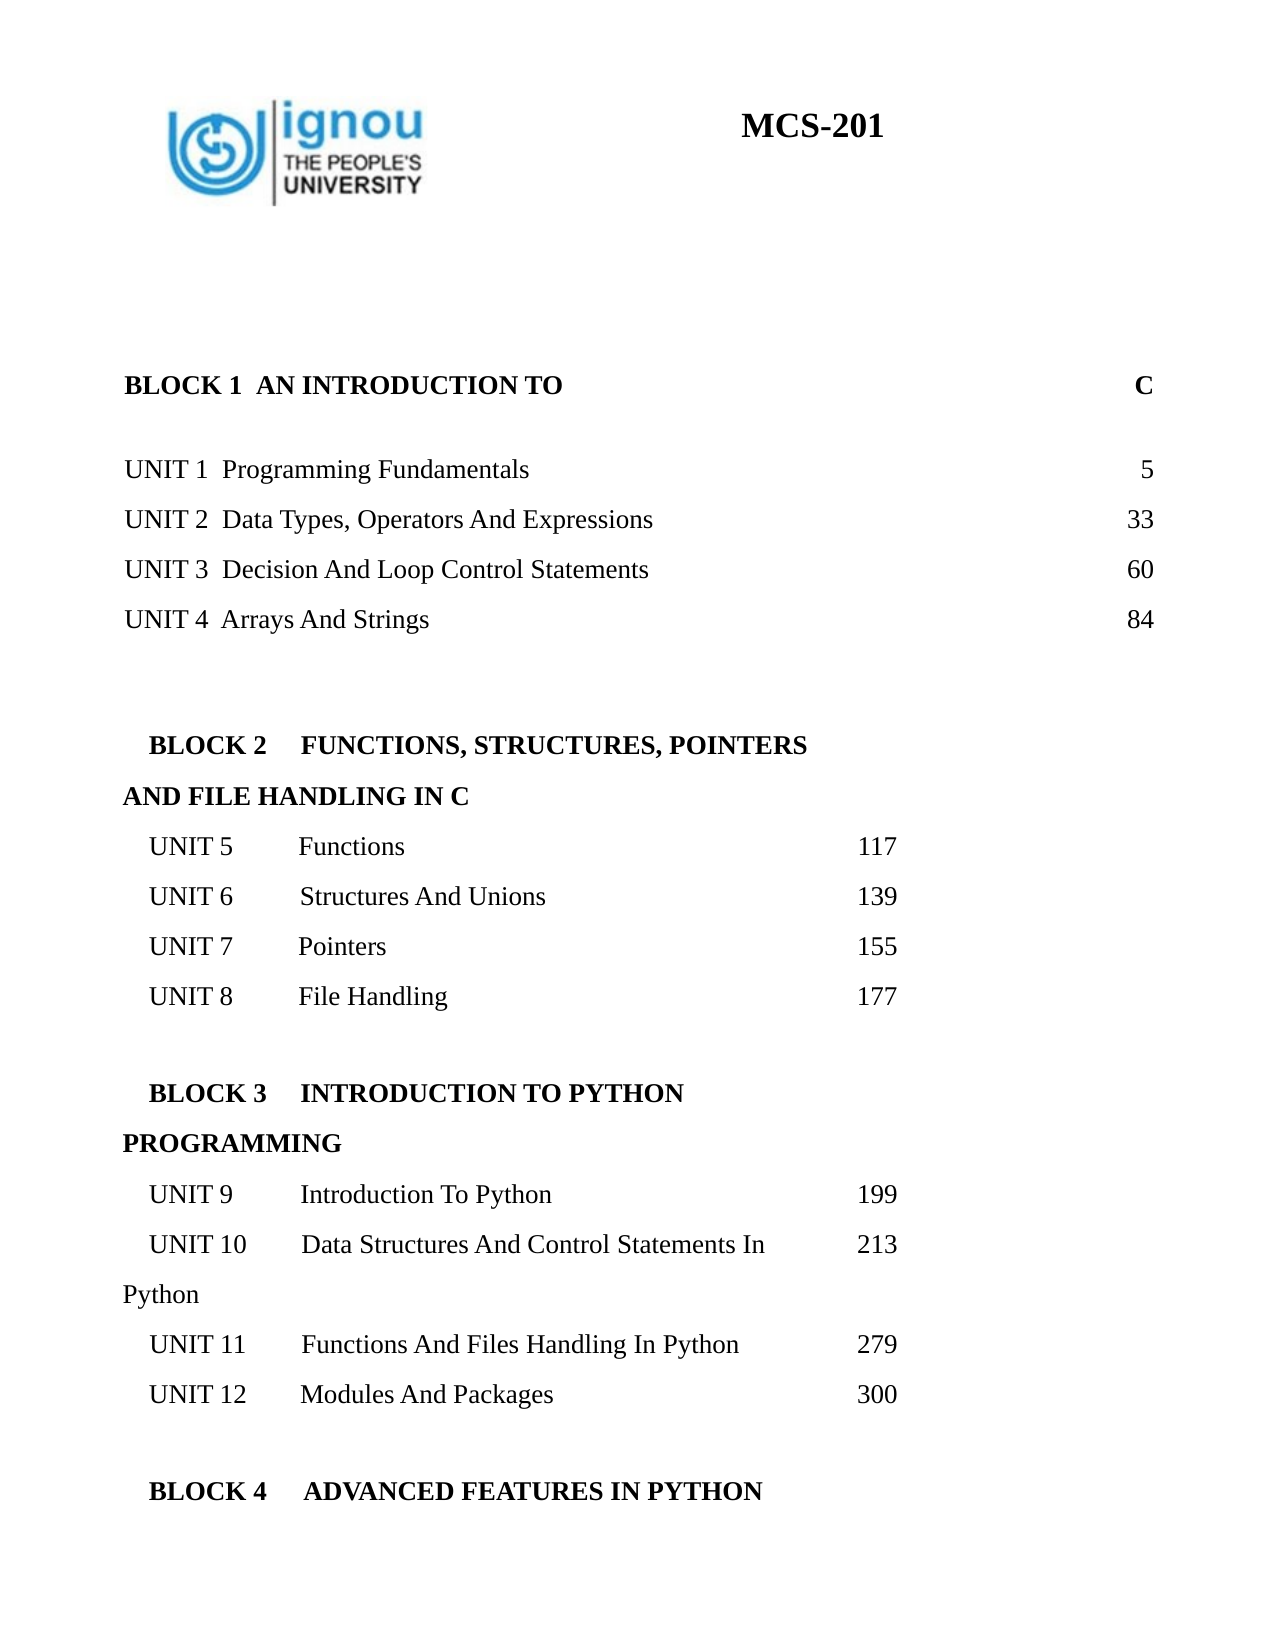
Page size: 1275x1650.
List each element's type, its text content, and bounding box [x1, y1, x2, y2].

text UNIT 12 Modules And Packages 300 [122, 1379, 1161, 1410]
text UNIT 5 Functions 117 [122, 830, 1161, 861]
text BLOCK 2 FUNCTIONS, STRUCTURES, POINTERS [122, 729, 1161, 761]
text BLOCK 3 INTRODUCTION TO PYTHON [122, 1077, 1161, 1108]
picture [165, 96, 428, 209]
text UNIT 6 Structures And Unions 139 [122, 880, 1161, 911]
text UNIT 10 Data Structures And Control Statements In 213 [122, 1228, 1161, 1259]
text UNIT 8 File Handling 177 [122, 981, 1161, 1012]
text AND FILE HANDLING IN C [122, 780, 1161, 811]
text PROGRAMMING [122, 1128, 1161, 1159]
text UNIT 11 Functions And Files Handling In Python 279 [122, 1328, 1161, 1359]
text Python [122, 1278, 1161, 1309]
text BLOCK 4 ADVANCED FEATURES IN PYTHON [122, 1476, 1161, 1507]
text UNIT 9 Introduction To Python 199 [122, 1178, 1161, 1209]
text MCS-201 [428, 104, 885, 145]
text UNIT 7 Pointers 155 [122, 930, 1161, 961]
